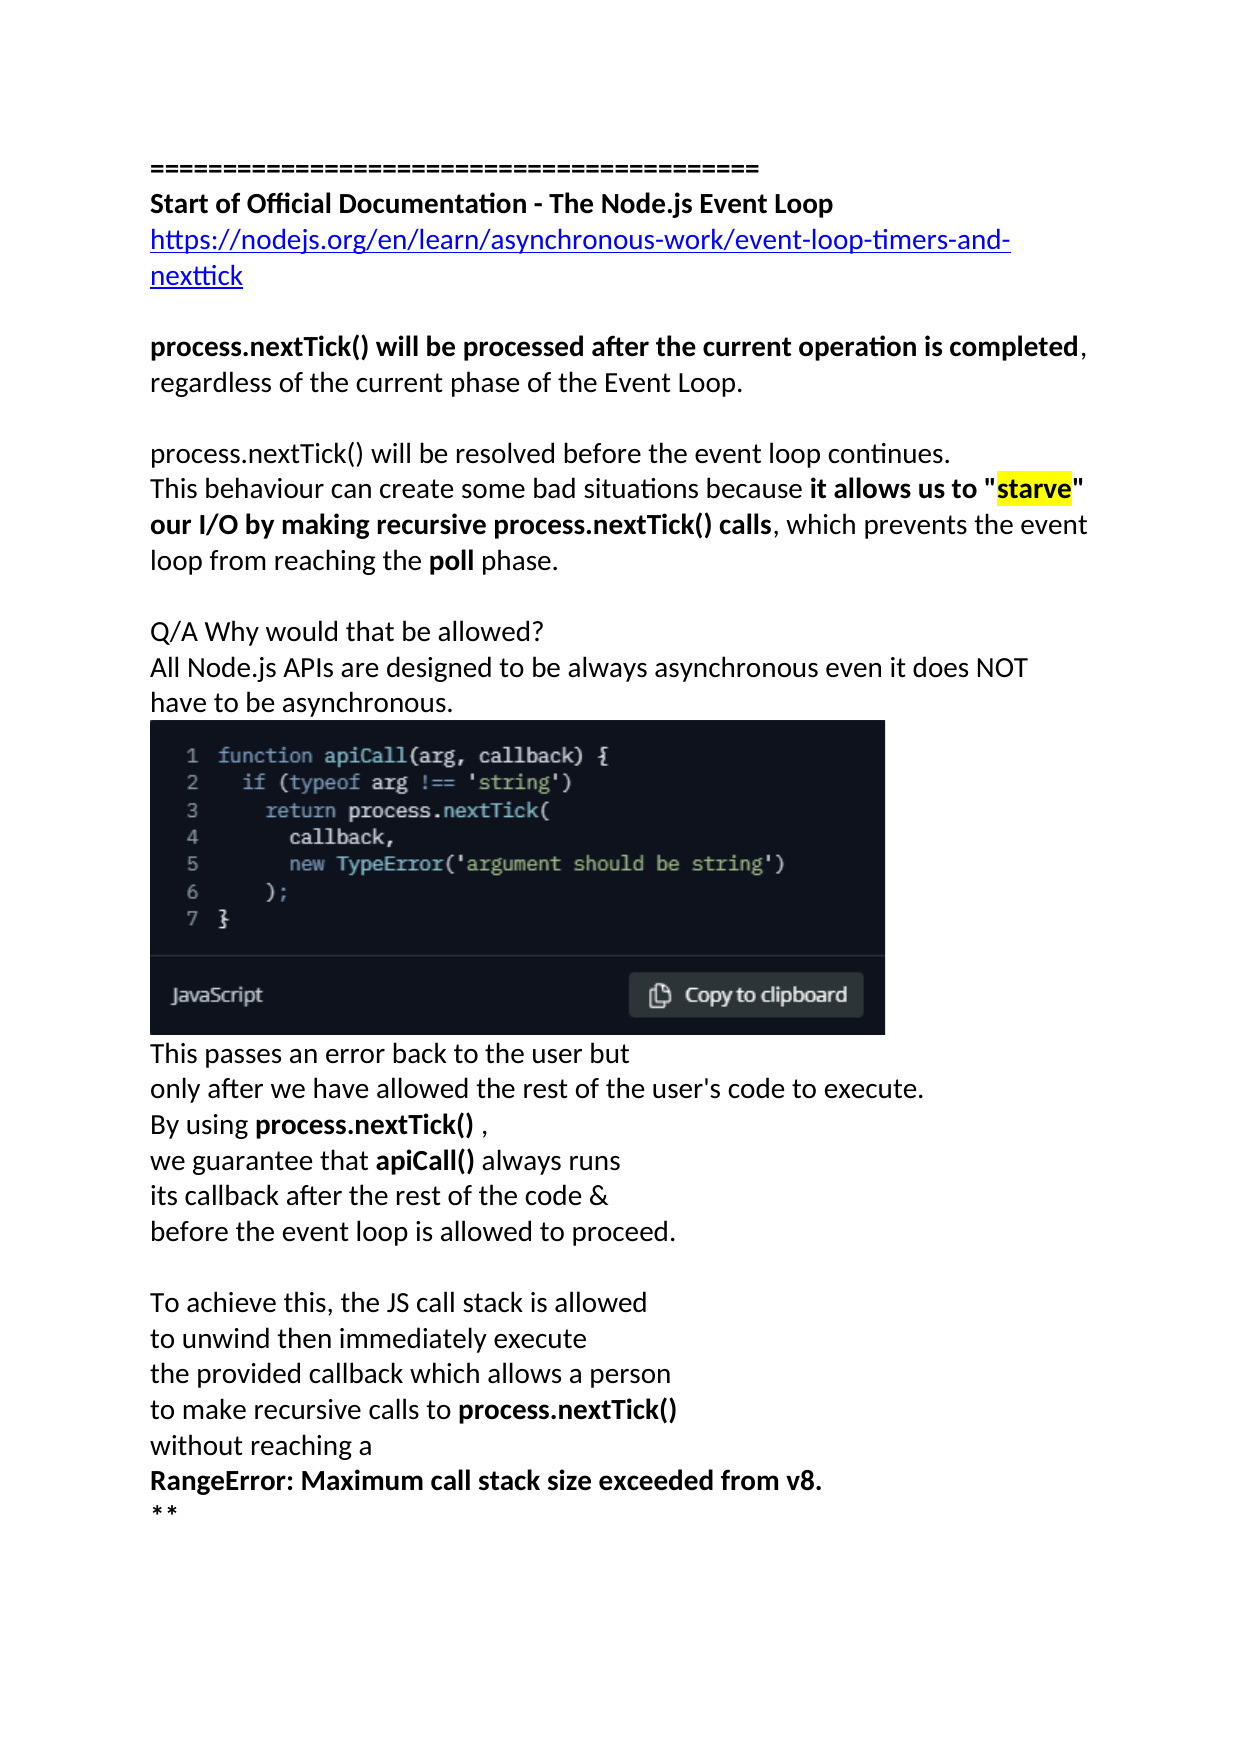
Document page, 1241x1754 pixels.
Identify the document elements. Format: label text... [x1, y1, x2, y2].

text process.nextTick() will be resolved before the event loop continues. [150, 435, 1090, 471]
text to unwind then immediately execute [150, 1320, 1090, 1356]
text to make recursive calls to process.nextTick() [150, 1391, 1090, 1427]
text By using process.nextTick() , [150, 1106, 1090, 1142]
text This passes an error back to the user but [150, 1035, 1090, 1071]
text process.nextTick() will be processed after the current operation is completed, regardless of the current phase of the Event Loop. [150, 328, 1090, 399]
text To achieve this, the JS call stack is allowed [150, 1284, 1090, 1320]
text without reaching a [150, 1427, 1090, 1462]
text the provided callback which allows a person [150, 1356, 1090, 1391]
text This behaviour can create some bad situations because it allows us to "starve" our I/O by making recursive process.nextTick() calls, which prevents the event loop from reaching the poll phase. [150, 471, 1090, 577]
text Q/A Why would that be allowed? [150, 613, 1090, 649]
text its callback after the rest of the code & [150, 1177, 1090, 1213]
text only after we have allowed the rest of the user's code to execute. [150, 1071, 1090, 1106]
text ** [150, 1498, 1090, 1534]
text RangeError: Maximum call stack size exceeded from v8. [150, 1462, 1090, 1498]
text Start of Official Documentation - The Node.js Event Loop [150, 186, 1090, 221]
text before the event loop is allowed to proceed. [150, 1213, 1090, 1249]
text we guarantee that apiCall() always runs [150, 1142, 1090, 1177]
picture [150, 720, 886, 1035]
text ========================================== [150, 150, 1090, 186]
text All Node.js APIs are designed to be always asynchronous even it does NOT have to be asynchronous. [150, 649, 1090, 720]
text https://nodejs.org/en/learn/asynchronous-work/event-loop-timers-and-nexttick [150, 221, 1090, 292]
